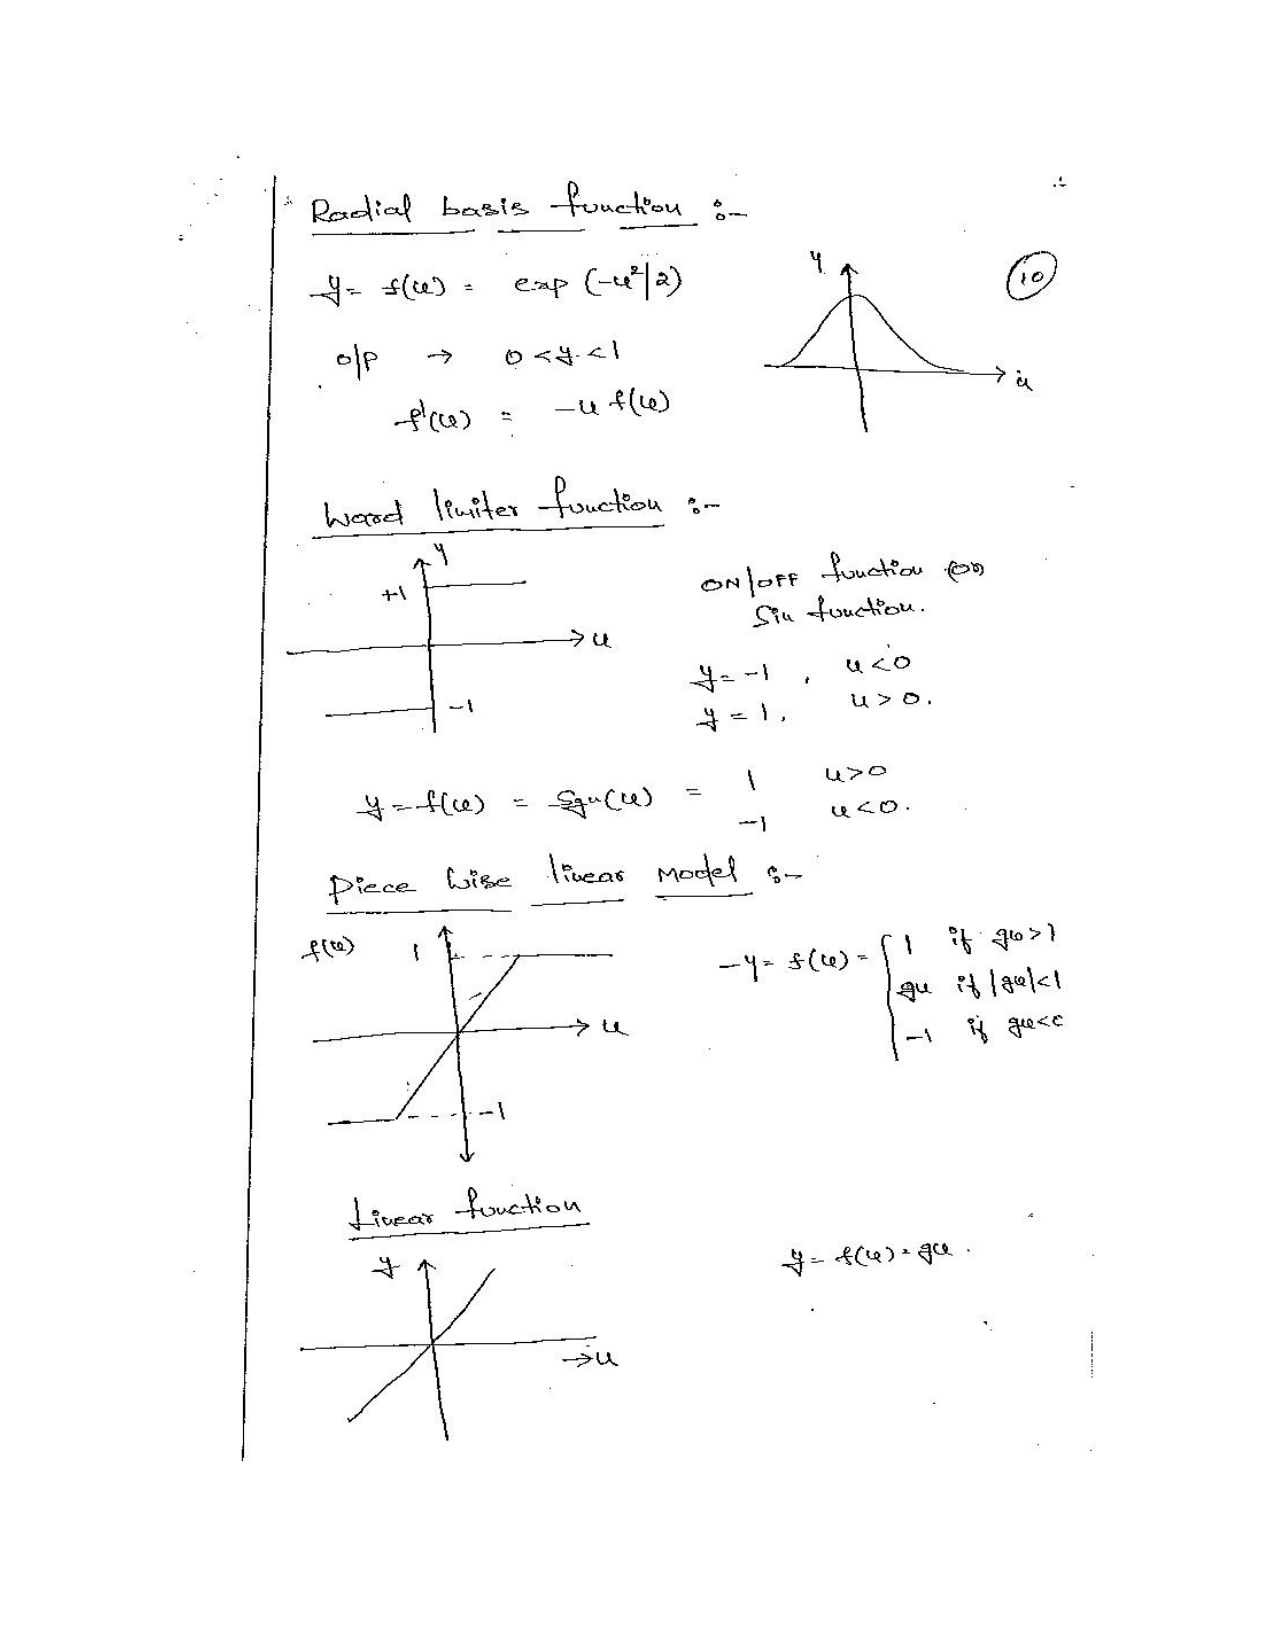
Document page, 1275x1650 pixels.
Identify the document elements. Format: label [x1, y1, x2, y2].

picture [150, 150, 1125, 1490]
